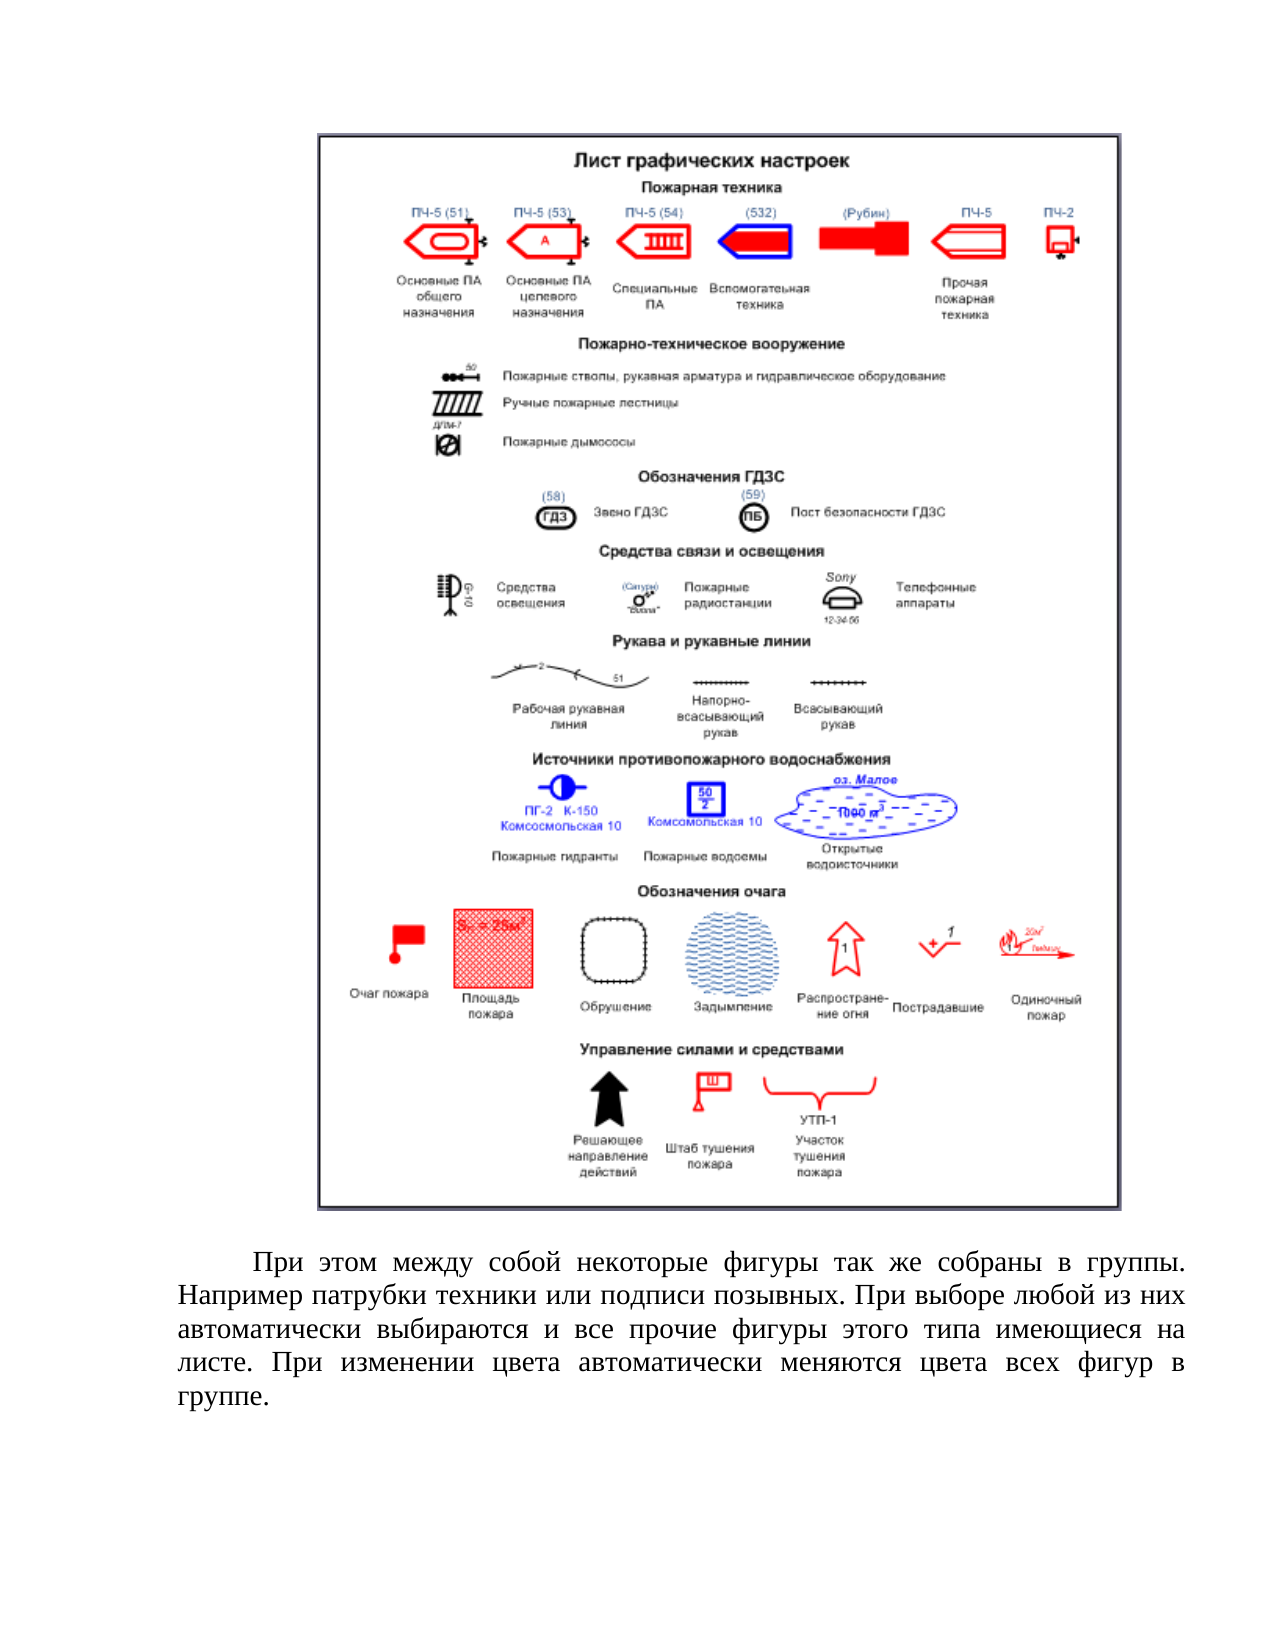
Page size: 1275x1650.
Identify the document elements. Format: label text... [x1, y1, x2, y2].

text При этом между собой некоторые фигуры так же собраны в группы. Например патрубки техники или подписи позывных. При выборе любой из них автоматически выбираются и все прочие фигуры этого типа имеющиеся на листе. При изменении цвета автоматически меняются цвета всех фигур в группе. [177, 1244, 1186, 1411]
picture [317, 133, 1122, 1211]
